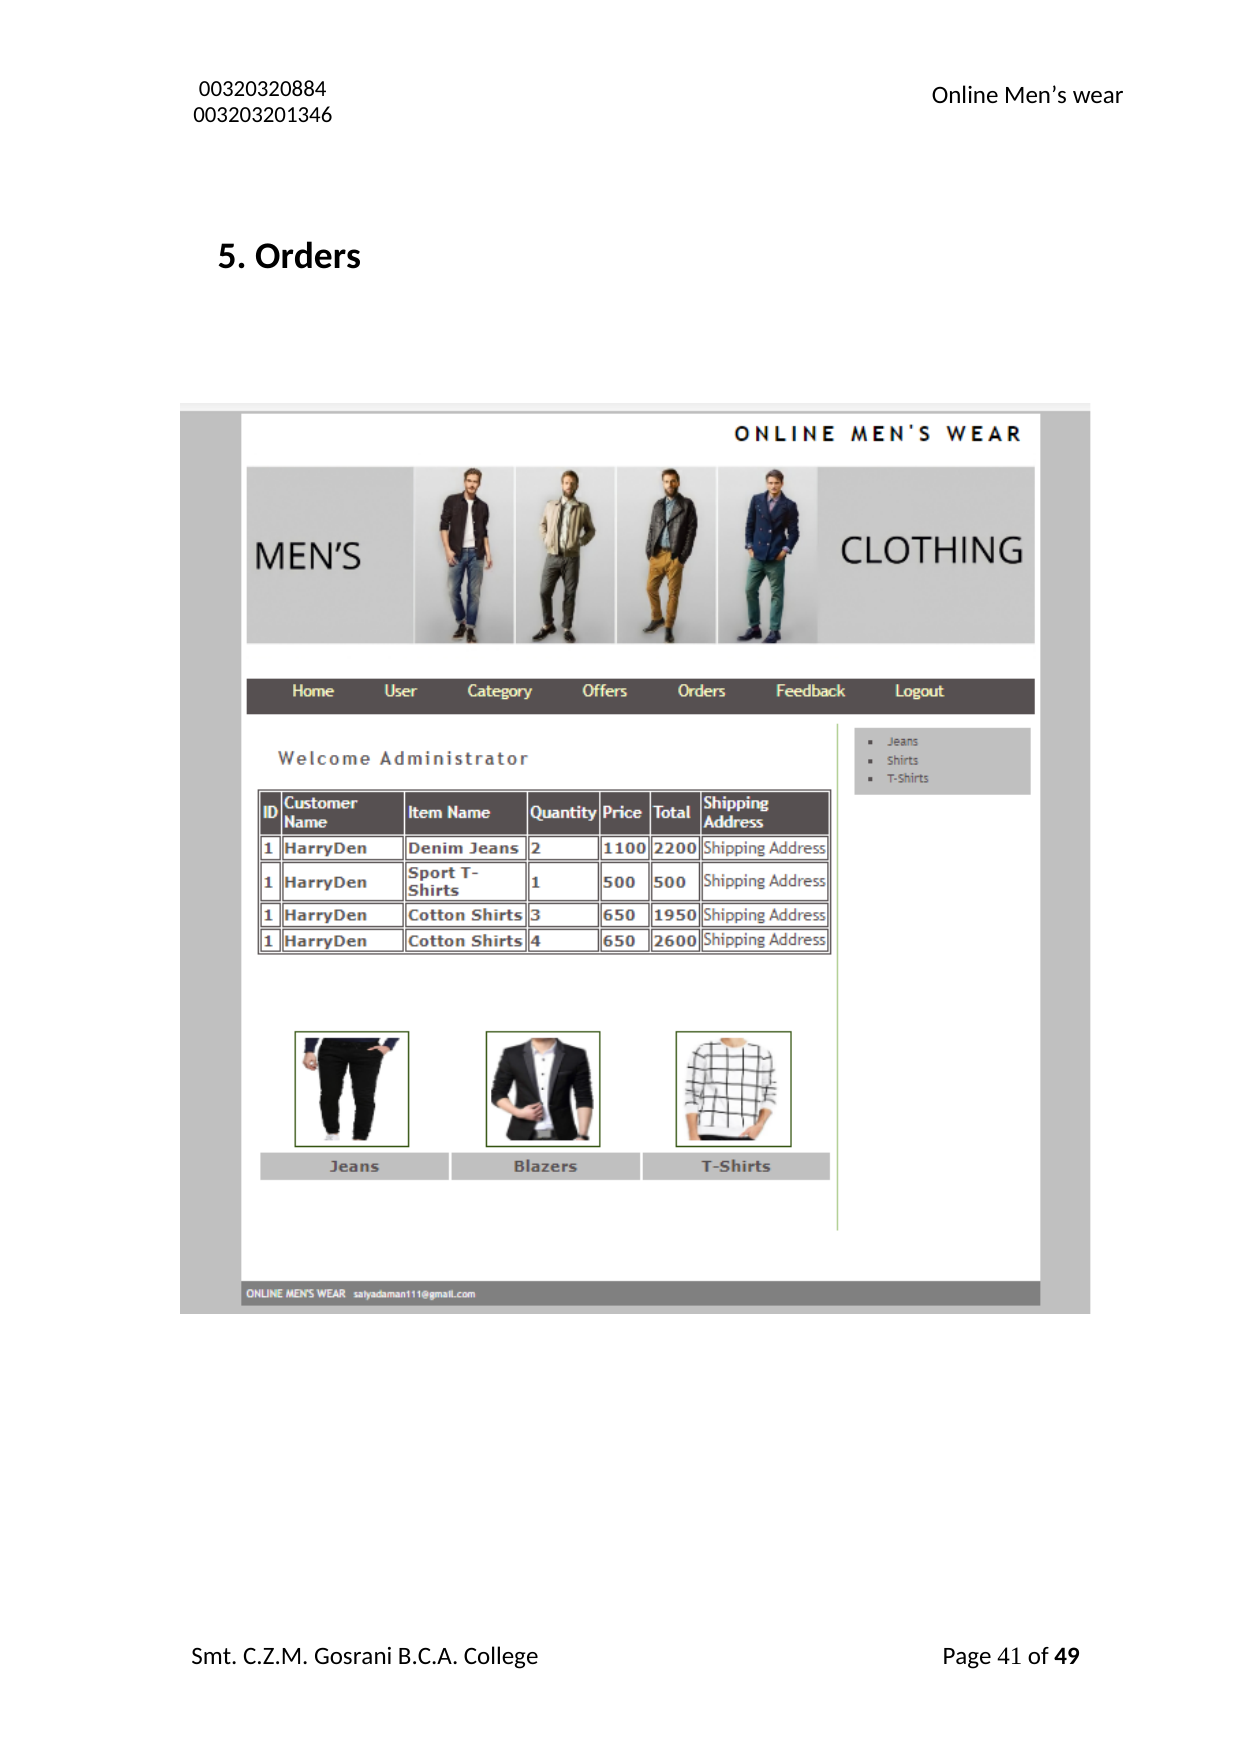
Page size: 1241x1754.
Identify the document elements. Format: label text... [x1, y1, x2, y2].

list Orders [217, 232, 1090, 278]
picture [180, 403, 1091, 1314]
